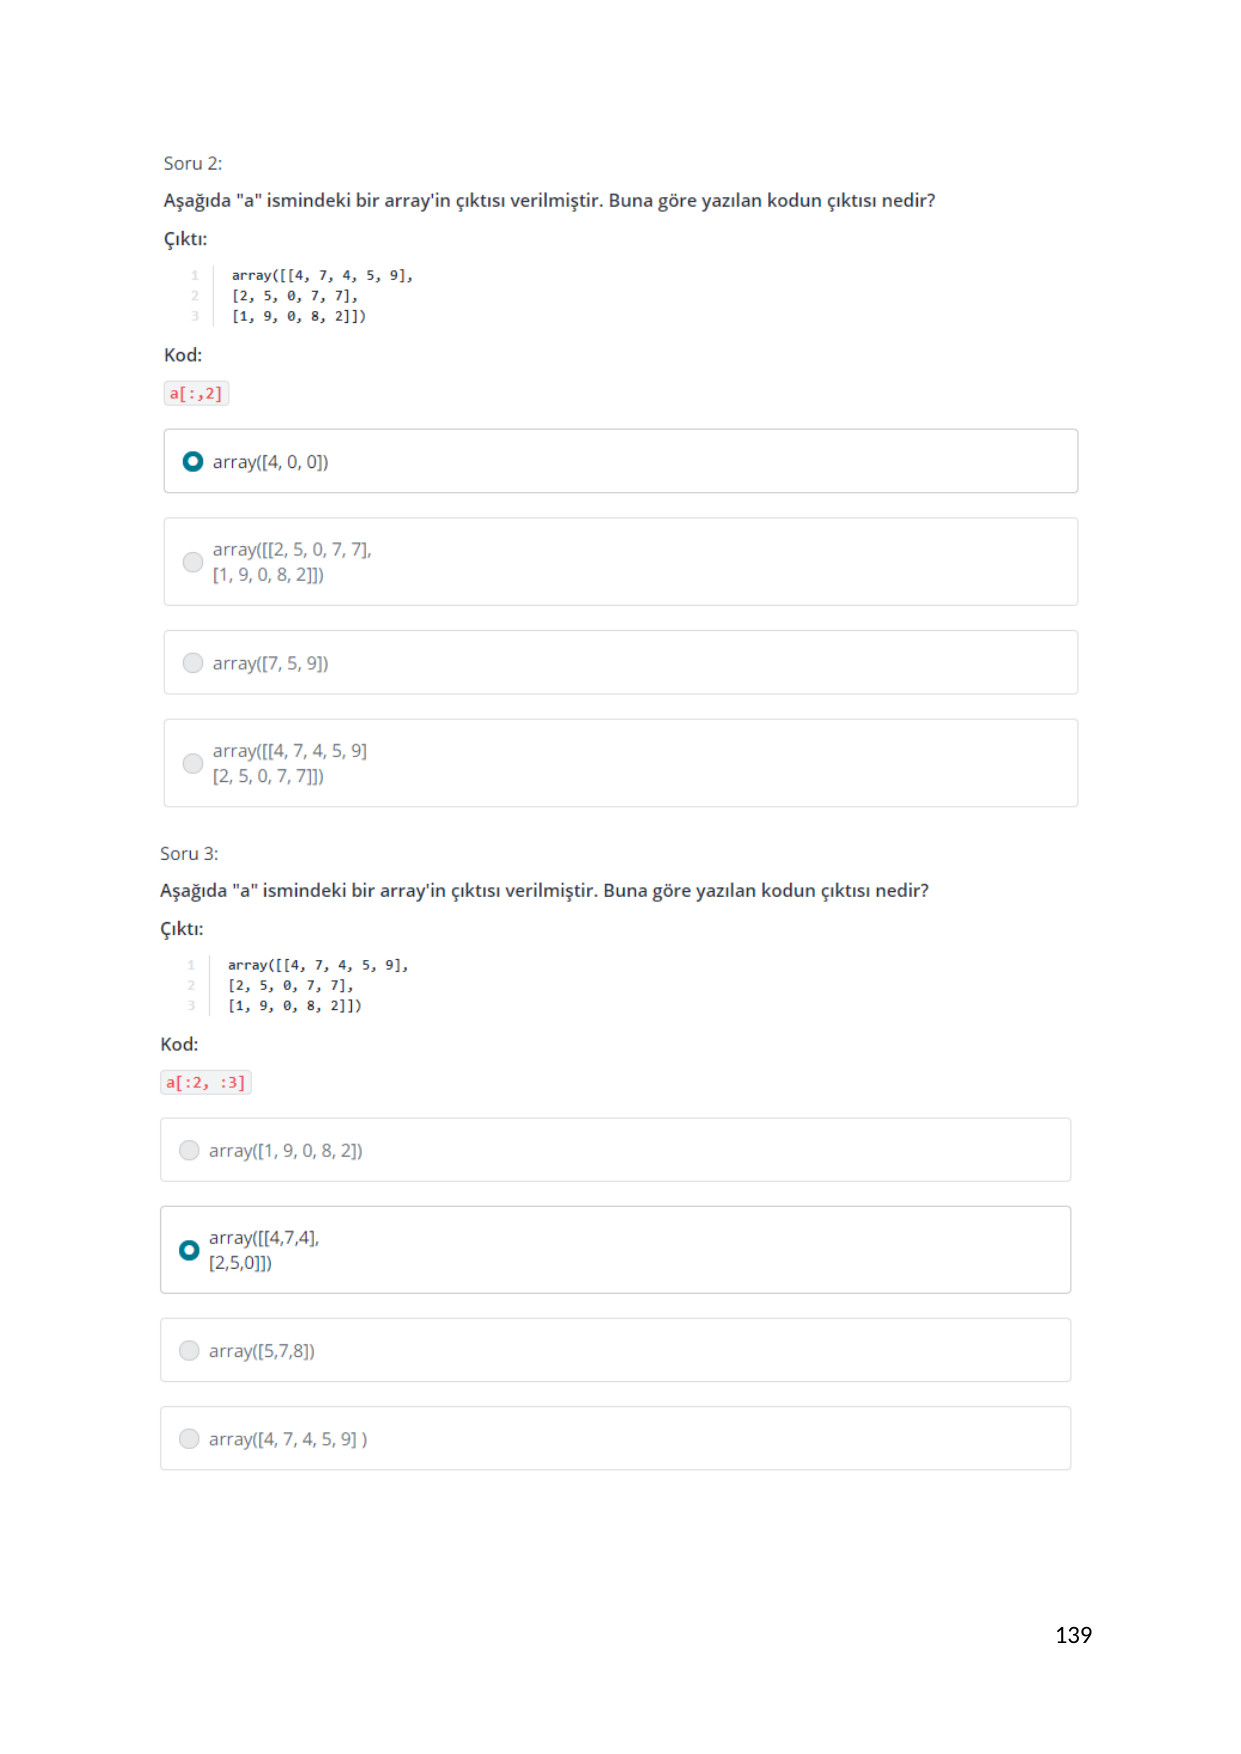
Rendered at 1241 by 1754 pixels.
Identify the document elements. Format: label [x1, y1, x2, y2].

picture [147, 147, 1093, 817]
picture [147, 835, 1093, 1480]
